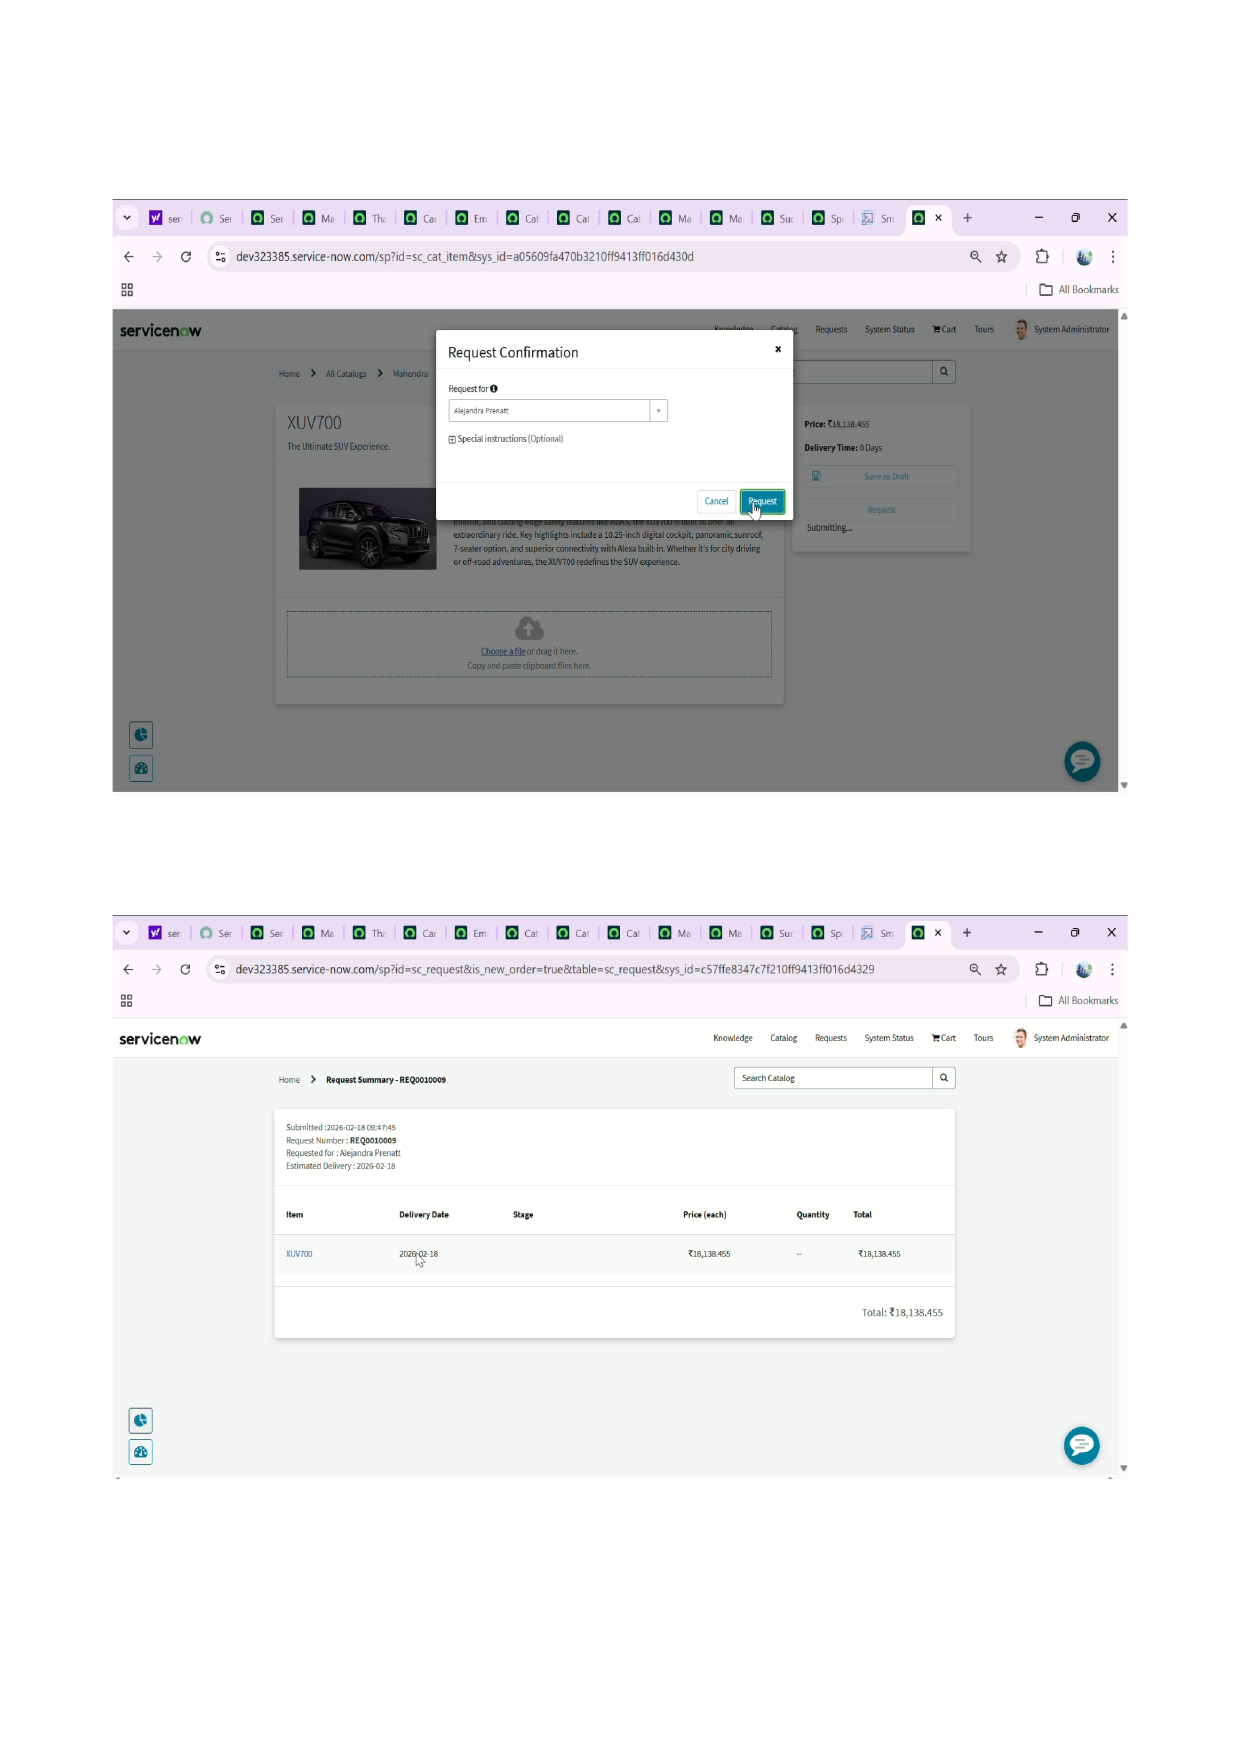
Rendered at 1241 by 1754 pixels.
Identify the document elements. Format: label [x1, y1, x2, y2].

picture [112, 915, 1128, 1479]
picture [112, 199, 1128, 795]
